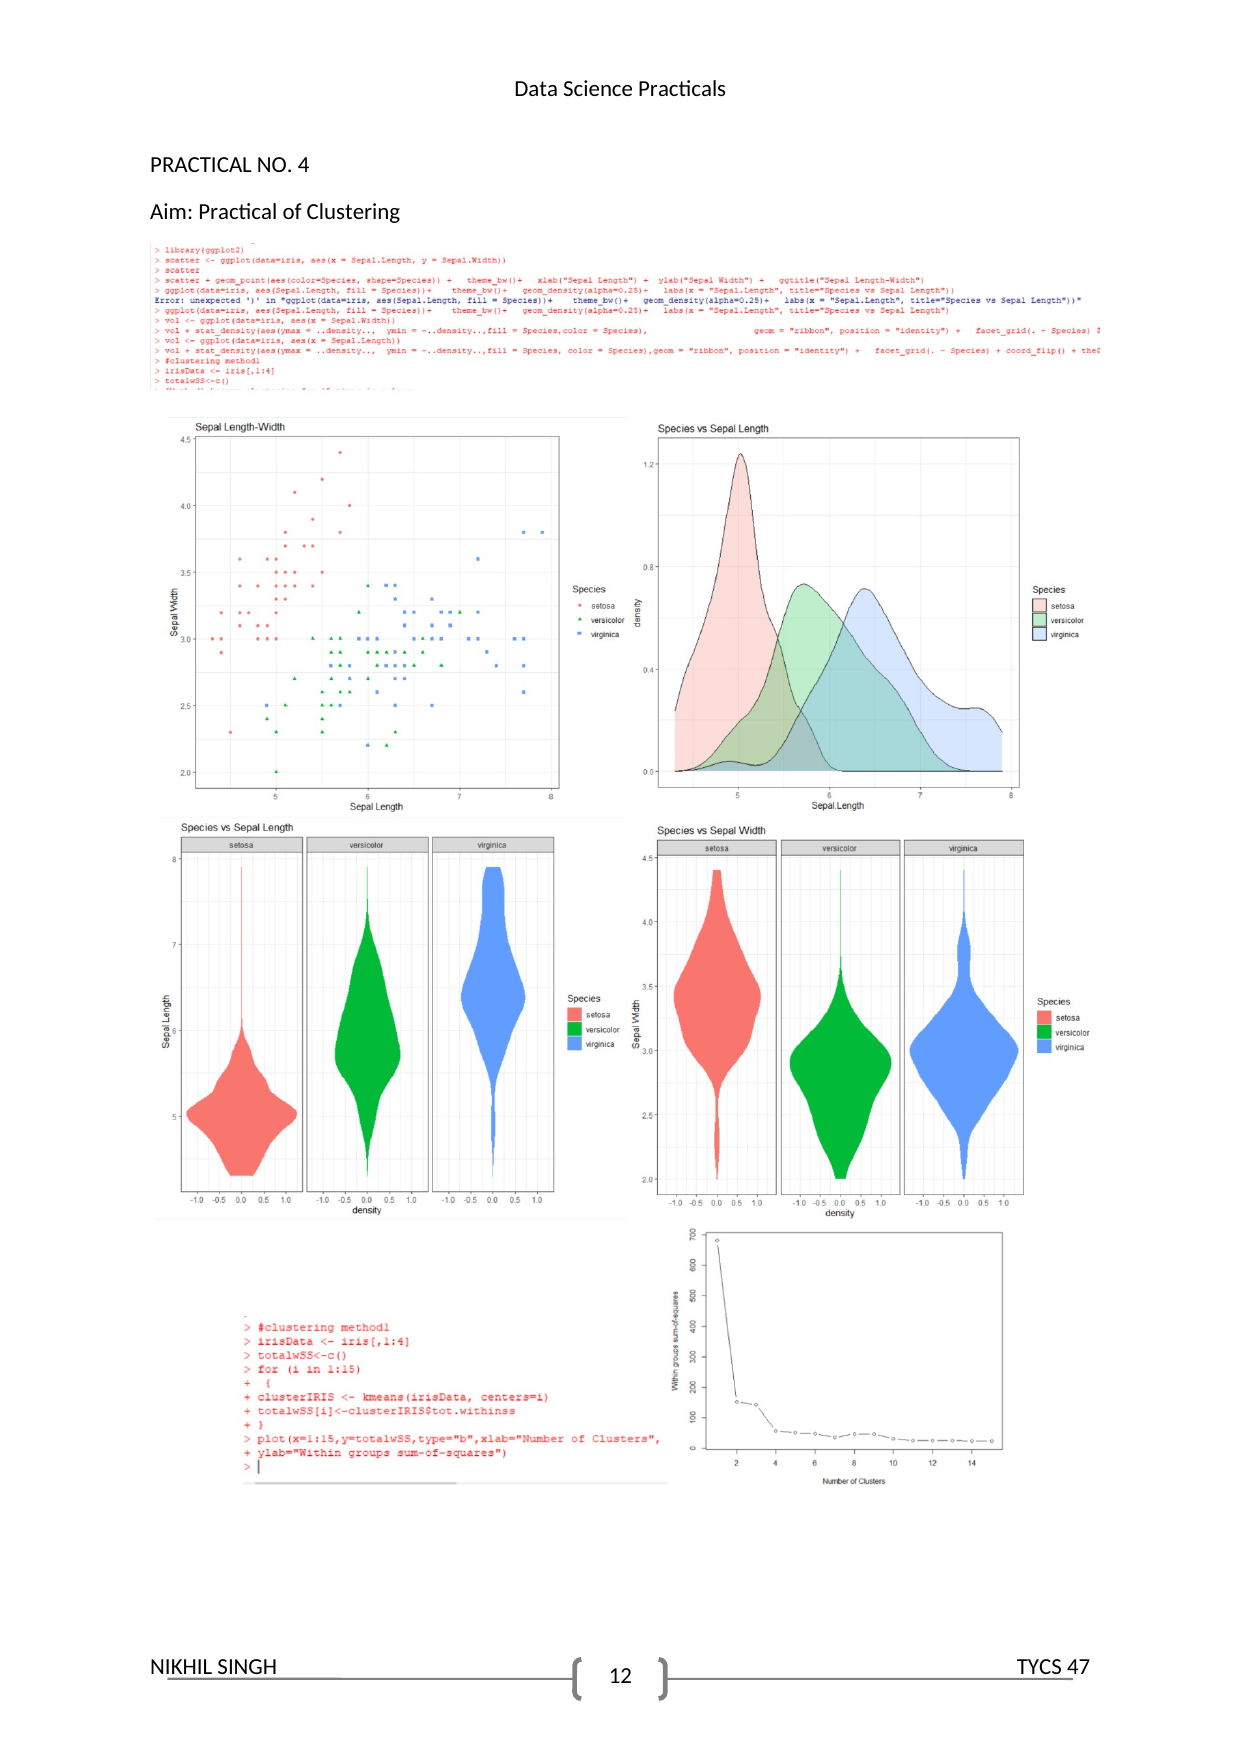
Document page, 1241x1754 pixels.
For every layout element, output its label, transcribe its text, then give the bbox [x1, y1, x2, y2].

picture [150, 243, 1100, 1485]
text Aim: Practical of Clustering [150, 197, 1090, 225]
text PRACTICAL NO. 4 [150, 150, 1090, 178]
